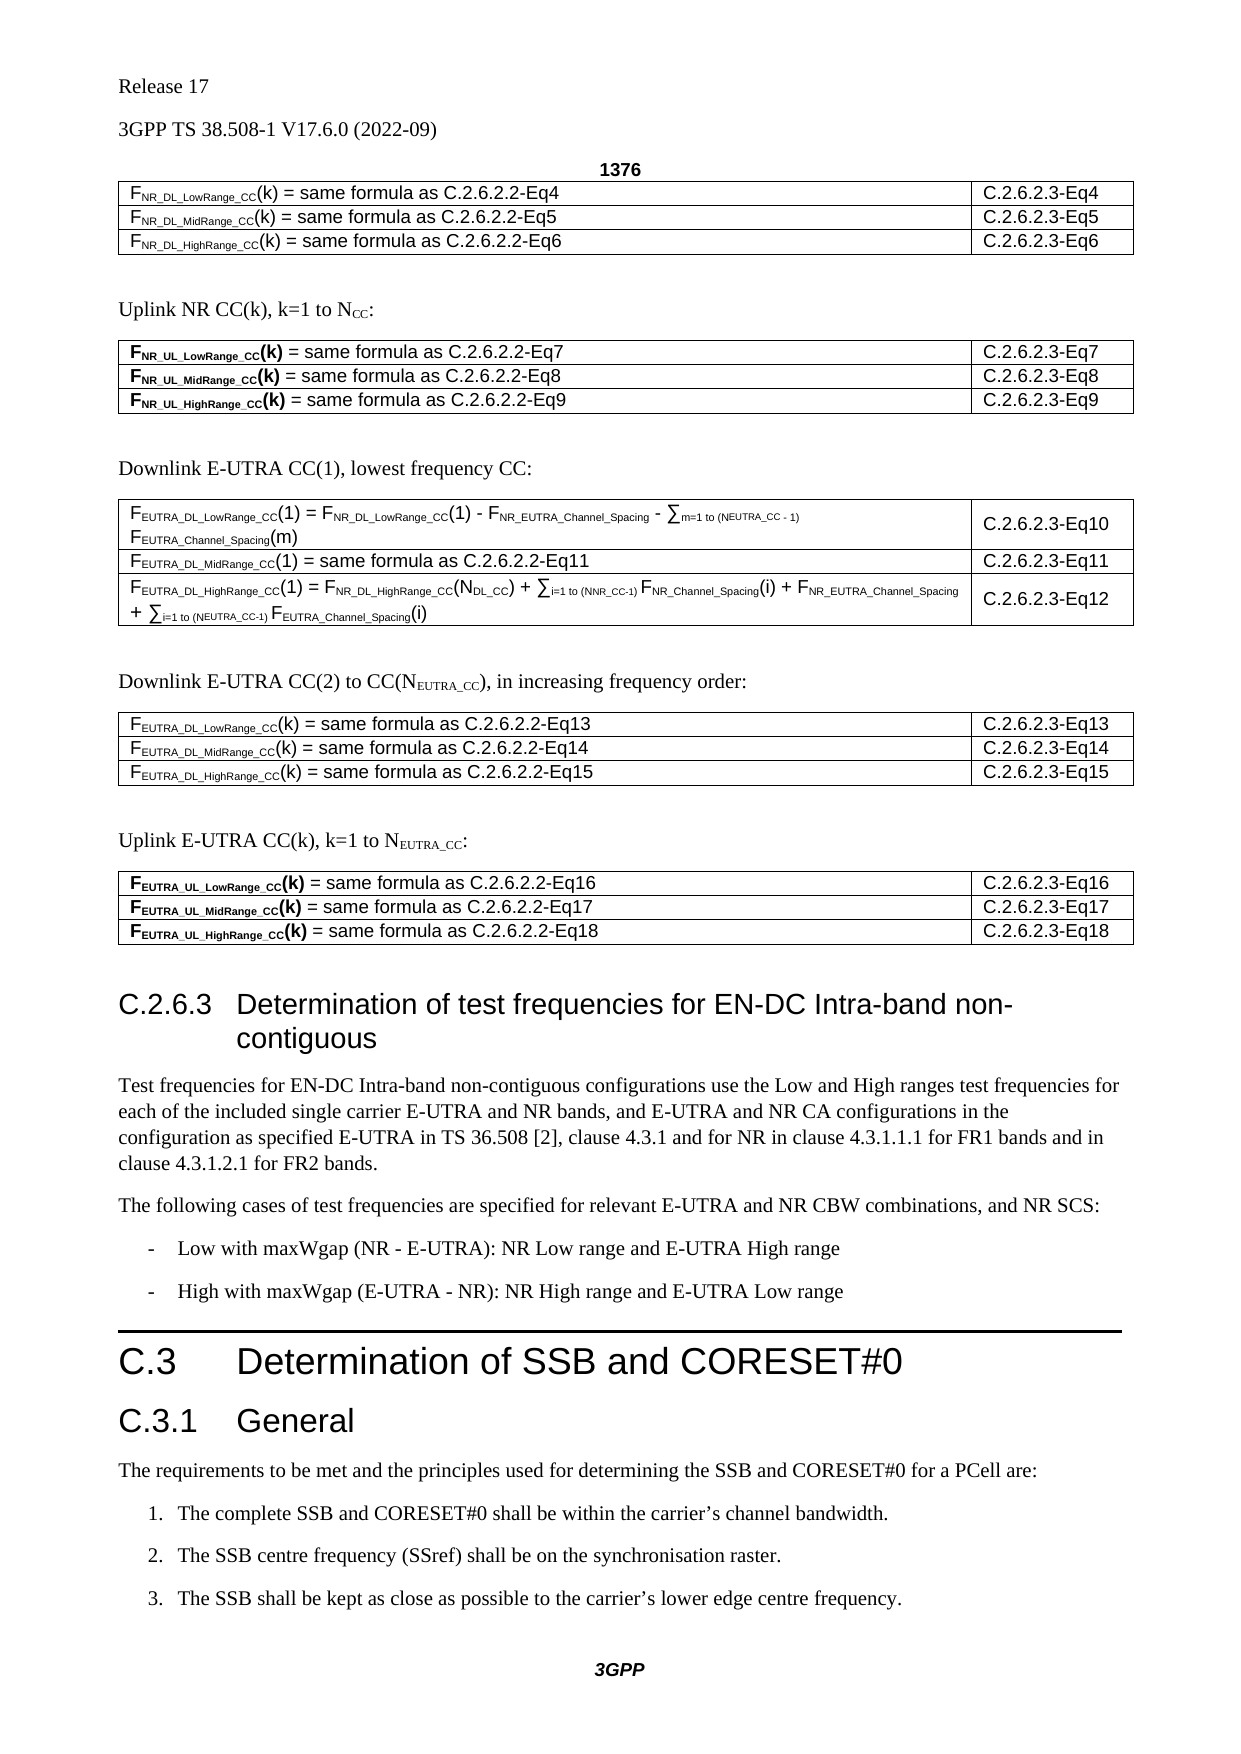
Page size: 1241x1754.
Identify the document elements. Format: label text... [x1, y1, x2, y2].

subtitle C.2.6.3 Determination of test frequencies for EN-DC Intra-band non-contiguous [118, 987, 1122, 1054]
text 2. The SSB centre frequency (SSref) shall be on the synchronisation raster. [148, 1543, 1122, 1567]
table_header C.2.6.2.3-Eq16 [972, 872, 1133, 895]
text The requirements to be met and the principles used for determining the SSB and CORESET#0 for a PCell are: [118, 1458, 1122, 1482]
text The following cases of test frequencies are specified for relevant E-UTRA and NR CBW combinations, and NR SCS: [118, 1193, 1122, 1217]
table_cell C.2.6.2.3-Eq8 [972, 365, 1133, 388]
text - Low with maxWgap (NR - E-UTRA): NR Low range and E-UTRA High range [148, 1236, 1122, 1260]
subtitle C.3.1 General [118, 1401, 1122, 1439]
table_cell FNR_UL_HighRange_CC(k) = same formula as C.2.6.2.2-Eq9 [119, 389, 971, 412]
text Downlink E-UTRA CC(2) to CC(NEUTRA_CC), in increasing frequency order: [118, 669, 1122, 693]
table_header FNR_UL_LowRange_CC(k) = same formula as C.2.6.2.2-Eq7 [119, 341, 971, 364]
table_cell C.2.6.2.3-Eq9 [972, 389, 1133, 412]
table_cell FEUTRA_DL_HighRange_CC(1) = FNR_DL_HighRange_CC(NDL_CC) + ∑i=1 to (NNR_CC-1) FNR_Channel_Spacing(i) + FNR_EUTRA_Channel_Spacing + ∑i=1 to (NEUTRA_CC-1) FEUTRA_Channel_Spacing(i) [119, 574, 971, 625]
table_cell FEUTRA_DL_MidRange_CC(k) = same formula as C.2.6.2.2-Eq14 [119, 737, 971, 760]
text Uplink NR CC(k), k=1 to NCC: [118, 297, 1122, 321]
table_cell C.2.6.2.3-Eq18 [972, 920, 1133, 943]
text 1. The complete SSB and CORESET#0 shall be within the carrier’s channel bandwidth. [148, 1501, 1122, 1525]
text Downlink E-UTRA CC(1), lowest frequency CC: [118, 456, 1122, 480]
table_header C.2.6.2.3-Eq4 [972, 182, 1133, 205]
text 3. The SSB shall be kept as close as possible to the carrier’s lower edge centre frequency. [148, 1586, 1122, 1610]
text Uplink E-UTRA CC(k), k=1 to NEUTRA_CC: [118, 828, 1122, 852]
table_cell C.2.6.2.3-Eq6 [972, 230, 1133, 253]
table_cell FNR_DL_HighRange_CC(k) = same formula as C.2.6.2.2-Eq6 [119, 230, 971, 253]
table_cell FNR_DL_MidRange_CC(k) = same formula as C.2.6.2.2-Eq5 [119, 206, 971, 229]
table_header FNR_DL_LowRange_CC(k) = same formula as C.2.6.2.2-Eq4 [119, 182, 971, 205]
table_header C.2.6.2.3-Eq7 [972, 341, 1133, 364]
table_cell C.2.6.2.3-Eq17 [972, 896, 1133, 919]
text - High with maxWgap (E-UTRA - NR): NR High range and E-UTRA Low range [148, 1279, 1122, 1303]
table_cell C.2.6.2.3-Eq12 [972, 574, 1133, 625]
table_header FEUTRA_DL_LowRange_CC(1) = FNR_DL_LowRange_CC(1) - FNR_EUTRA_Channel_Spacing - ∑m=1 to (NEUTRA_CC - 1) FEUTRA_Channel_Spacing(m) [119, 500, 971, 549]
table_cell FNR_UL_MidRange_CC(k) = same formula as C.2.6.2.2-Eq8 [119, 365, 971, 388]
table_cell FEUTRA_UL_MidRange_CC(k) = same formula as C.2.6.2.2-Eq17 [119, 896, 971, 919]
table_header C.2.6.2.3-Eq13 [972, 713, 1133, 736]
table_cell C.2.6.2.3-Eq14 [972, 737, 1133, 760]
table_cell C.2.6.2.3-Eq11 [972, 550, 1133, 573]
table_cell FEUTRA_DL_MidRange_CC(1) = same formula as C.2.6.2.2-Eq11 [119, 550, 971, 573]
table_cell FEUTRA_DL_HighRange_CC(k) = same formula as C.2.6.2.2-Eq15 [119, 761, 971, 784]
table_cell FEUTRA_UL_HighRange_CC(k) = same formula as C.2.6.2.2-Eq18 [119, 920, 971, 943]
table_header FEUTRA_DL_LowRange_CC(k) = same formula as C.2.6.2.2-Eq13 [119, 713, 971, 736]
table_cell C.2.6.2.3-Eq15 [972, 761, 1133, 784]
table_header FEUTRA_UL_LowRange_CC(k) = same formula as C.2.6.2.2-Eq16 [119, 872, 971, 895]
table_cell C.2.6.2.3-Eq5 [972, 206, 1133, 229]
table_header C.2.6.2.3-Eq10 [972, 500, 1133, 549]
text Test frequencies for EN-DC Intra-band non-contiguous configurations use the Low and High ranges test frequencies for each of the included single carrier E-UTRA and NR bands, and E-UTRA and NR CA configurations in the configuration as specified E-UTRA in TS 36.508 [2], clause 4.3.1 and for NR in clause 4.3.1.1.1 for FR1 bands and in clause 4.3.1.2.1 for FR2 bands. [118, 1073, 1122, 1175]
subtitle C.3 Determination of SSB and CORESET#0 [118, 1333, 1122, 1382]
